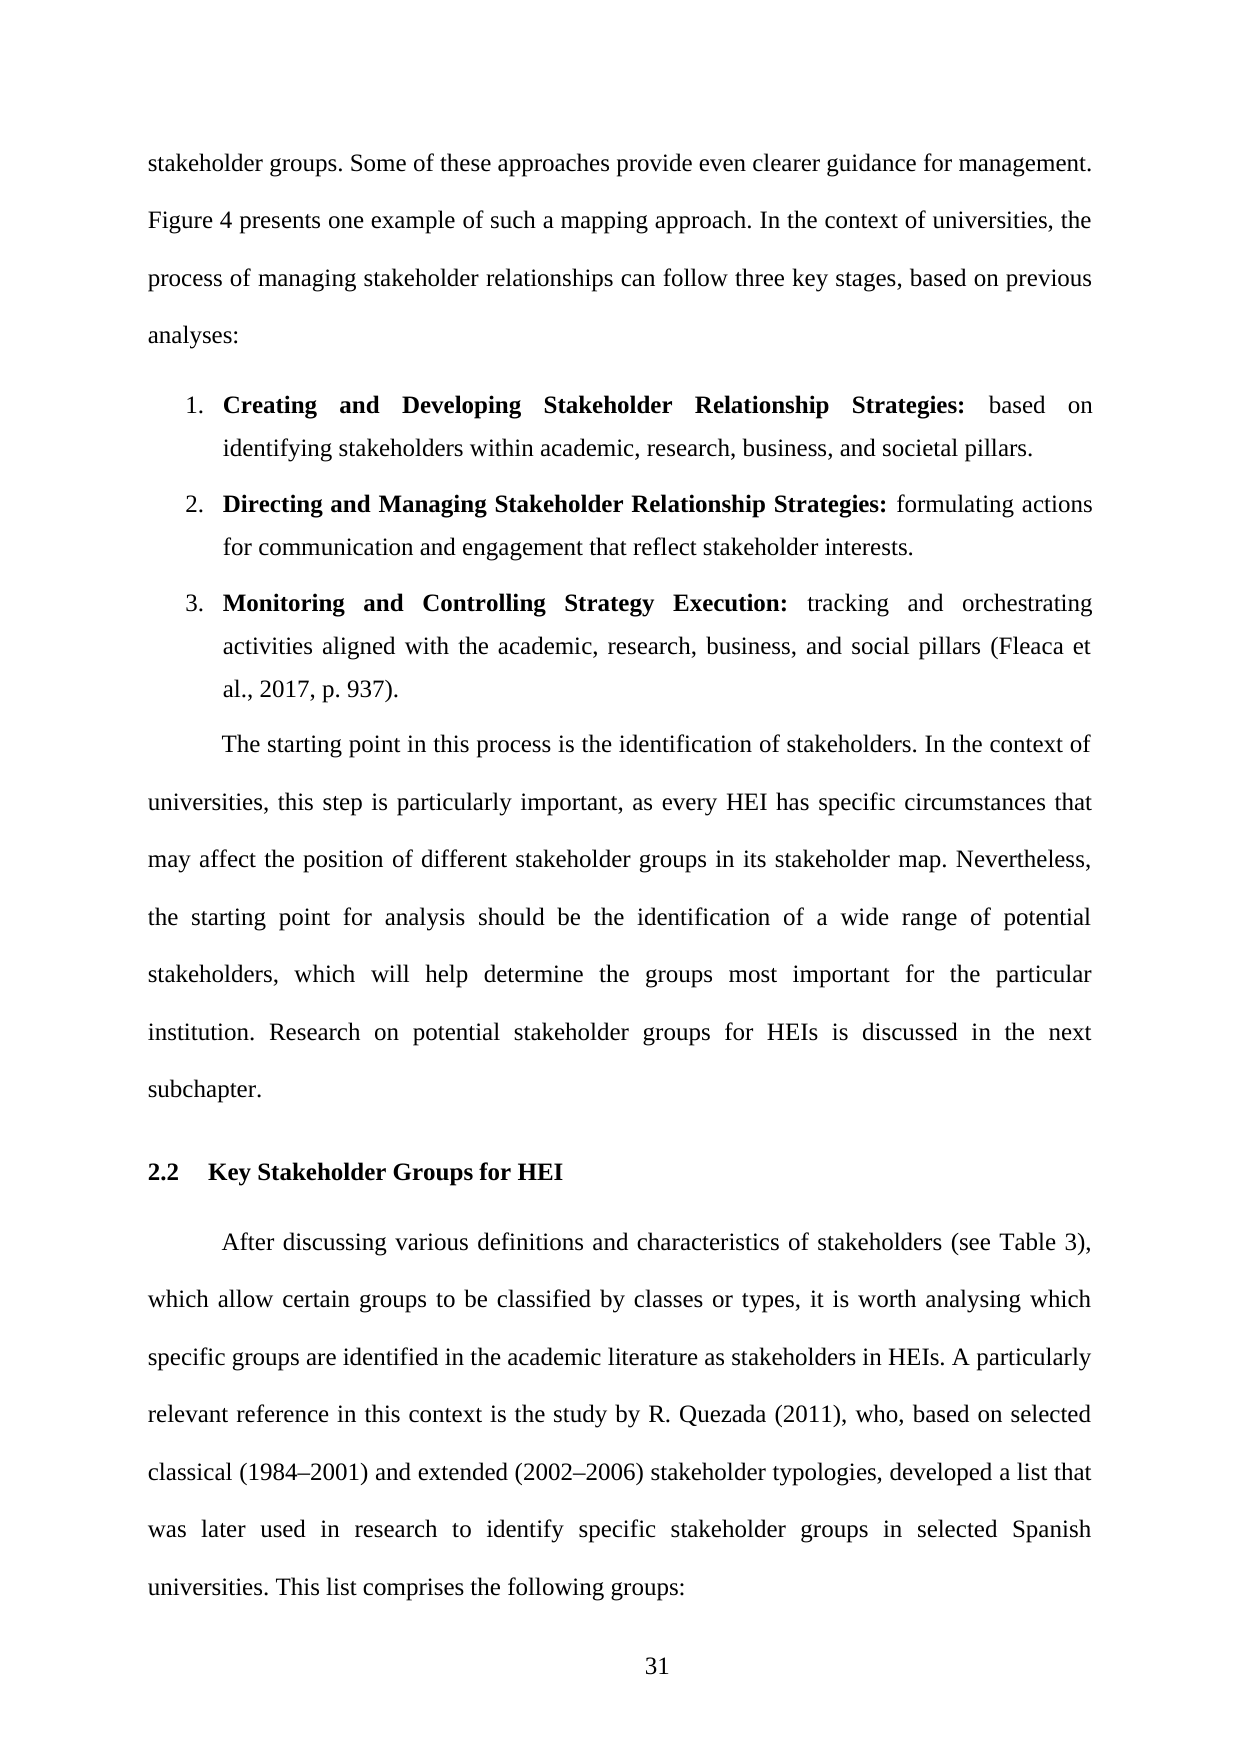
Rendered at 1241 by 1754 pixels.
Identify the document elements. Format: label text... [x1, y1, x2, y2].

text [148, 148, 1093, 349]
text The starting point in this process is the identification of stakeholders. In the context of universities, this step is particularly important, as every HEI has specific circumstances that may affect the position of different stakeholder groups in its stakeholder map. Nevertheless, the starting point for analysis should be the identification of a wide range of potential stakeholders, which will help determine the groups most important for the particular institution. Research on potential stakeholder groups for HEIs is discussed in the next subchapter. [148, 729, 1093, 1103]
text After discussing various definitions and characteristics of stakeholders (see Table 3), which allow certain groups to be classified by classes or types, it is worth analysing which specific groups are identified in the academic literature as stakeholders in HEIs. A particularly relevant reference in this context is the study by R. Quezada (2011), who, based on selected classical (1984–2001) and extended (2002–2006) stakeholder typologies, developed a list that was later used in research to identify specific stakeholder groups in selected Spanish universities. This list comprises the following groups: [148, 1227, 1093, 1601]
list Monitoring and Controlling Strategy Execution: tracking and orchestrating activities aligned with the academic, research, business, and social pillars (Fleaca et al., 2017, p. 937). [185, 588, 1093, 703]
list Directing and Managing Stakeholder Relationship Strategies: formulating actions for communication and engagement that reflect stakeholder interests. [185, 489, 1093, 561]
list Creating and Developing Stakeholder Relationship Strategies: based on identifying stakeholders within academic, research, business, and societal pillars. [185, 390, 1093, 462]
subtitle Key Stakeholder Groups for HEI [148, 1157, 1093, 1186]
